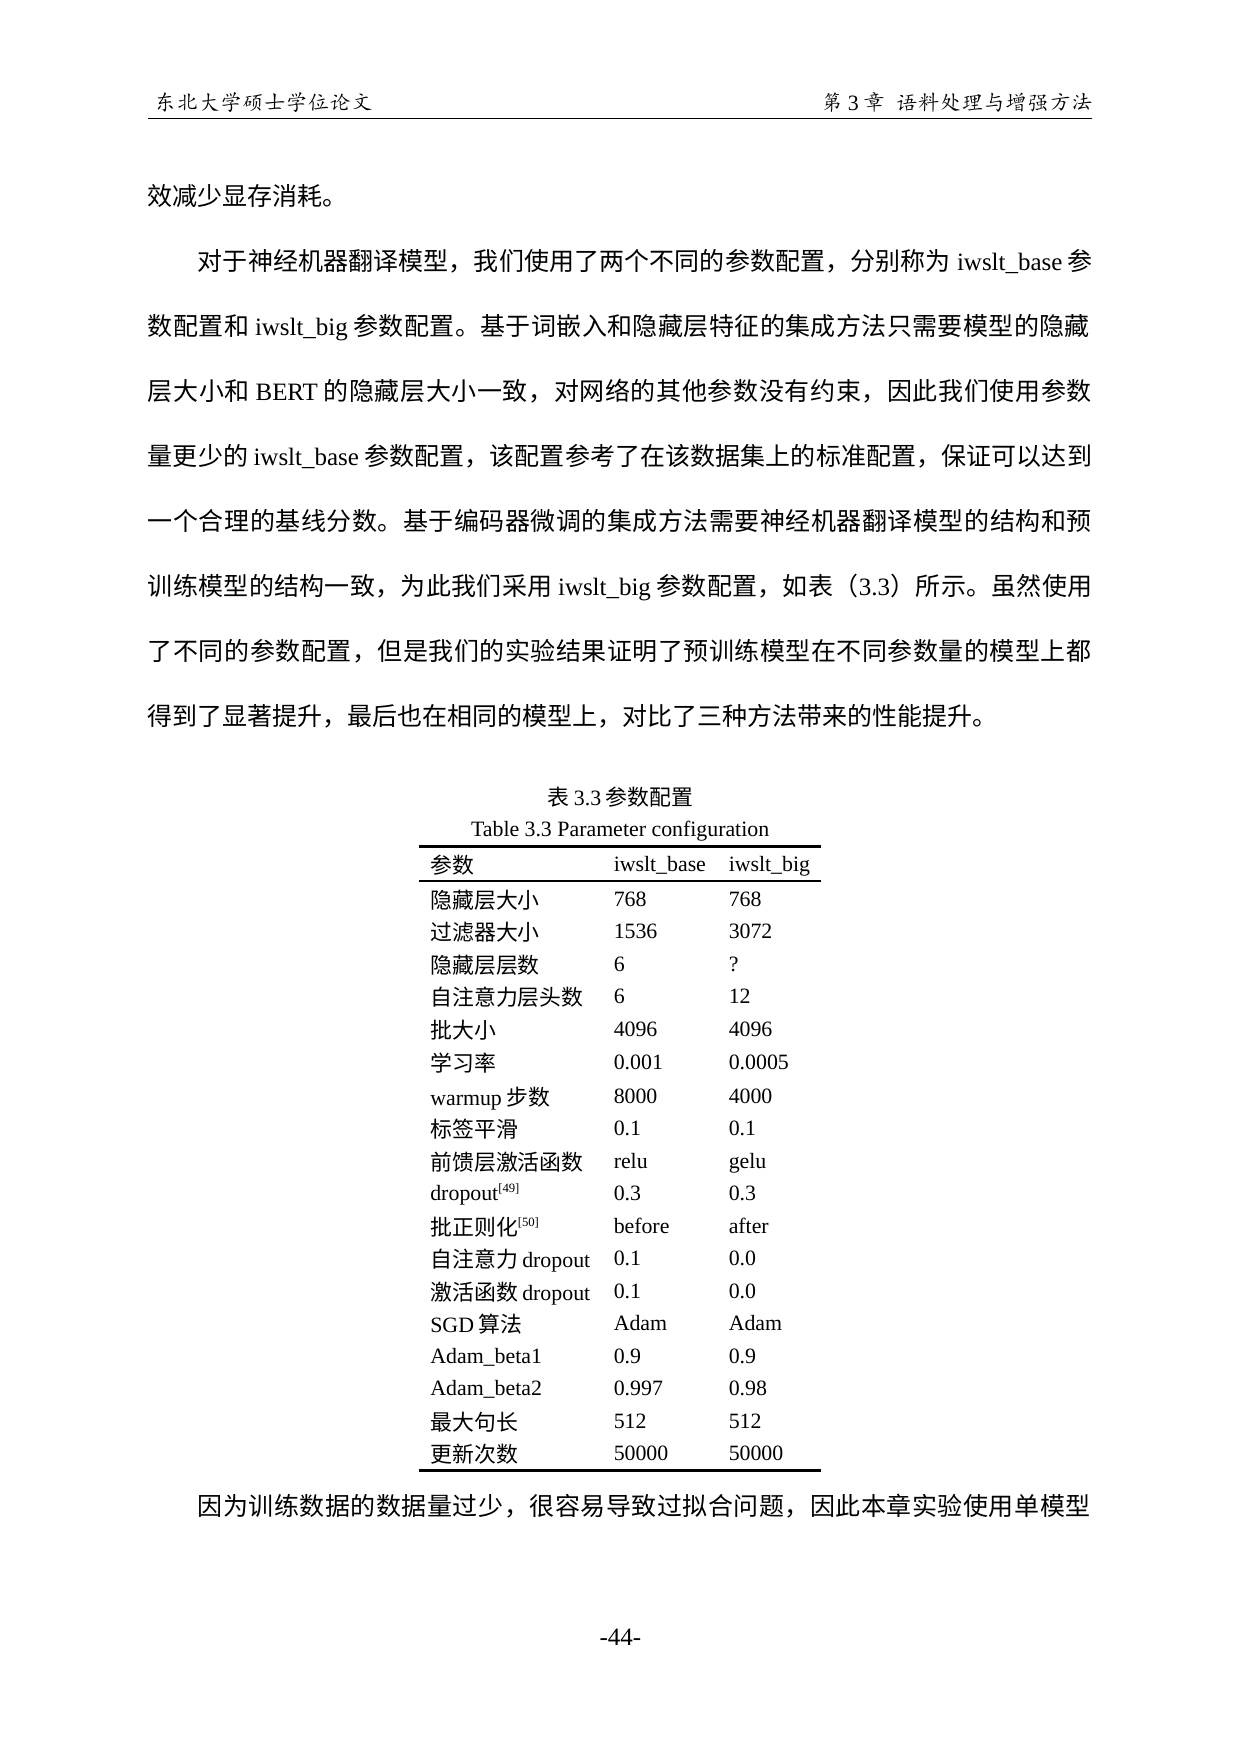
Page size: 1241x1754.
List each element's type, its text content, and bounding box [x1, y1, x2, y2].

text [148, 1472, 1092, 1537]
table_cell 0.1 [717, 1112, 821, 1144]
table_cell ? [717, 947, 821, 980]
table_cell before [602, 1209, 717, 1242]
table_cell warmup步数 [419, 1079, 602, 1112]
table_cell 6 [602, 980, 717, 1012]
table_cell 6 [602, 947, 717, 980]
table_cell 50000 [602, 1437, 717, 1469]
table_cell 0.9 [717, 1339, 821, 1372]
table_cell 4000 [717, 1079, 821, 1112]
table_cell 0.997 [602, 1372, 717, 1404]
table_cell Adam_beta2 [419, 1372, 602, 1404]
table_cell 隐藏层大小 [419, 882, 602, 915]
table_cell 0.1 [602, 1274, 717, 1307]
table_cell 0.0 [717, 1274, 821, 1307]
table_cell 512 [602, 1404, 717, 1437]
table_cell 8000 [602, 1079, 717, 1112]
table_cell 512 [717, 1404, 821, 1437]
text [148, 162, 1092, 227]
table_cell 0.3 [717, 1177, 821, 1209]
table_header 参数 [419, 848, 602, 880]
table_header iwslt_big [717, 848, 821, 880]
table_cell 1536 [602, 915, 717, 947]
table_cell 768 [717, 882, 821, 915]
table_cell SGD算法 [419, 1307, 602, 1339]
table_cell 过滤器大小 [419, 915, 602, 947]
table_cell 学习率 [419, 1045, 602, 1079]
table_cell 768 [602, 882, 717, 915]
text 对于神经机器翻译模型，我们使用了两个不同的参数配置，分别称为iwslt_base参数配置和iwslt_big参数配置。基于词嵌入和隐藏层特征的集成方法只需要模型的隐藏层大小和BERT的隐藏层大小一致，对网络的其他参数没有约束，因此我们使用参数量更少的iwslt_base参数配置，该配置参考了在该数据集上的标准配置，保证可以达到一个合理的基线分数。基于编码器微调的集成方法需要神经机器翻译模型的结构和预训练模型的结构一致，为此我们采用iwslt_big参数配置，如表（3.3）所示。虽然使用了不同的参数配置，但是我们的实验结果证明了预训练模型在不同参数量的模型上都得到了显著提升，最后也在相同的模型上，对比了三种方法带来的性能提升。 [148, 227, 1092, 747]
table_cell Adam [602, 1307, 717, 1339]
table_cell relu [602, 1144, 717, 1177]
table_cell 0.0005 [717, 1045, 821, 1079]
table_cell 标签平滑 [419, 1112, 602, 1144]
table_cell Adam [717, 1307, 821, 1339]
table_cell 0.98 [717, 1372, 821, 1404]
table_cell 自注意力dropout [419, 1242, 602, 1274]
table_cell 12 [717, 980, 821, 1012]
table_cell after [717, 1209, 821, 1242]
table_cell 激活函数dropout [419, 1274, 602, 1307]
table_cell 0.1 [602, 1242, 717, 1274]
table_cell 4096 [717, 1012, 821, 1045]
table_cell 3072 [717, 915, 821, 947]
table_header iwslt_base [602, 848, 717, 880]
table_cell 0.0 [717, 1242, 821, 1274]
table_cell dropout[49] [419, 1177, 602, 1209]
table_cell 0.001 [602, 1045, 717, 1079]
table_cell 批正则化[50] [419, 1209, 602, 1242]
table_cell 批大小 [419, 1012, 602, 1045]
text Table 3.3 Parameter configuration [148, 812, 1092, 844]
table_cell gelu [717, 1144, 821, 1177]
table_cell Adam_beta1 [419, 1339, 602, 1372]
table_cell 4096 [602, 1012, 717, 1045]
table_cell 最大句长 [419, 1404, 602, 1437]
table_cell 更新次数 [419, 1437, 602, 1469]
table_cell 50000 [717, 1437, 821, 1469]
text 表3.3参数配置 [148, 779, 1092, 812]
table_cell 0.3 [602, 1177, 717, 1209]
table_cell 0.9 [602, 1339, 717, 1372]
table_cell 隐藏层层数 [419, 947, 602, 980]
table_cell 自注意力层头数 [419, 980, 602, 1012]
table_cell 0.1 [602, 1112, 717, 1144]
table_cell 前馈层激活函数 [419, 1144, 602, 1177]
